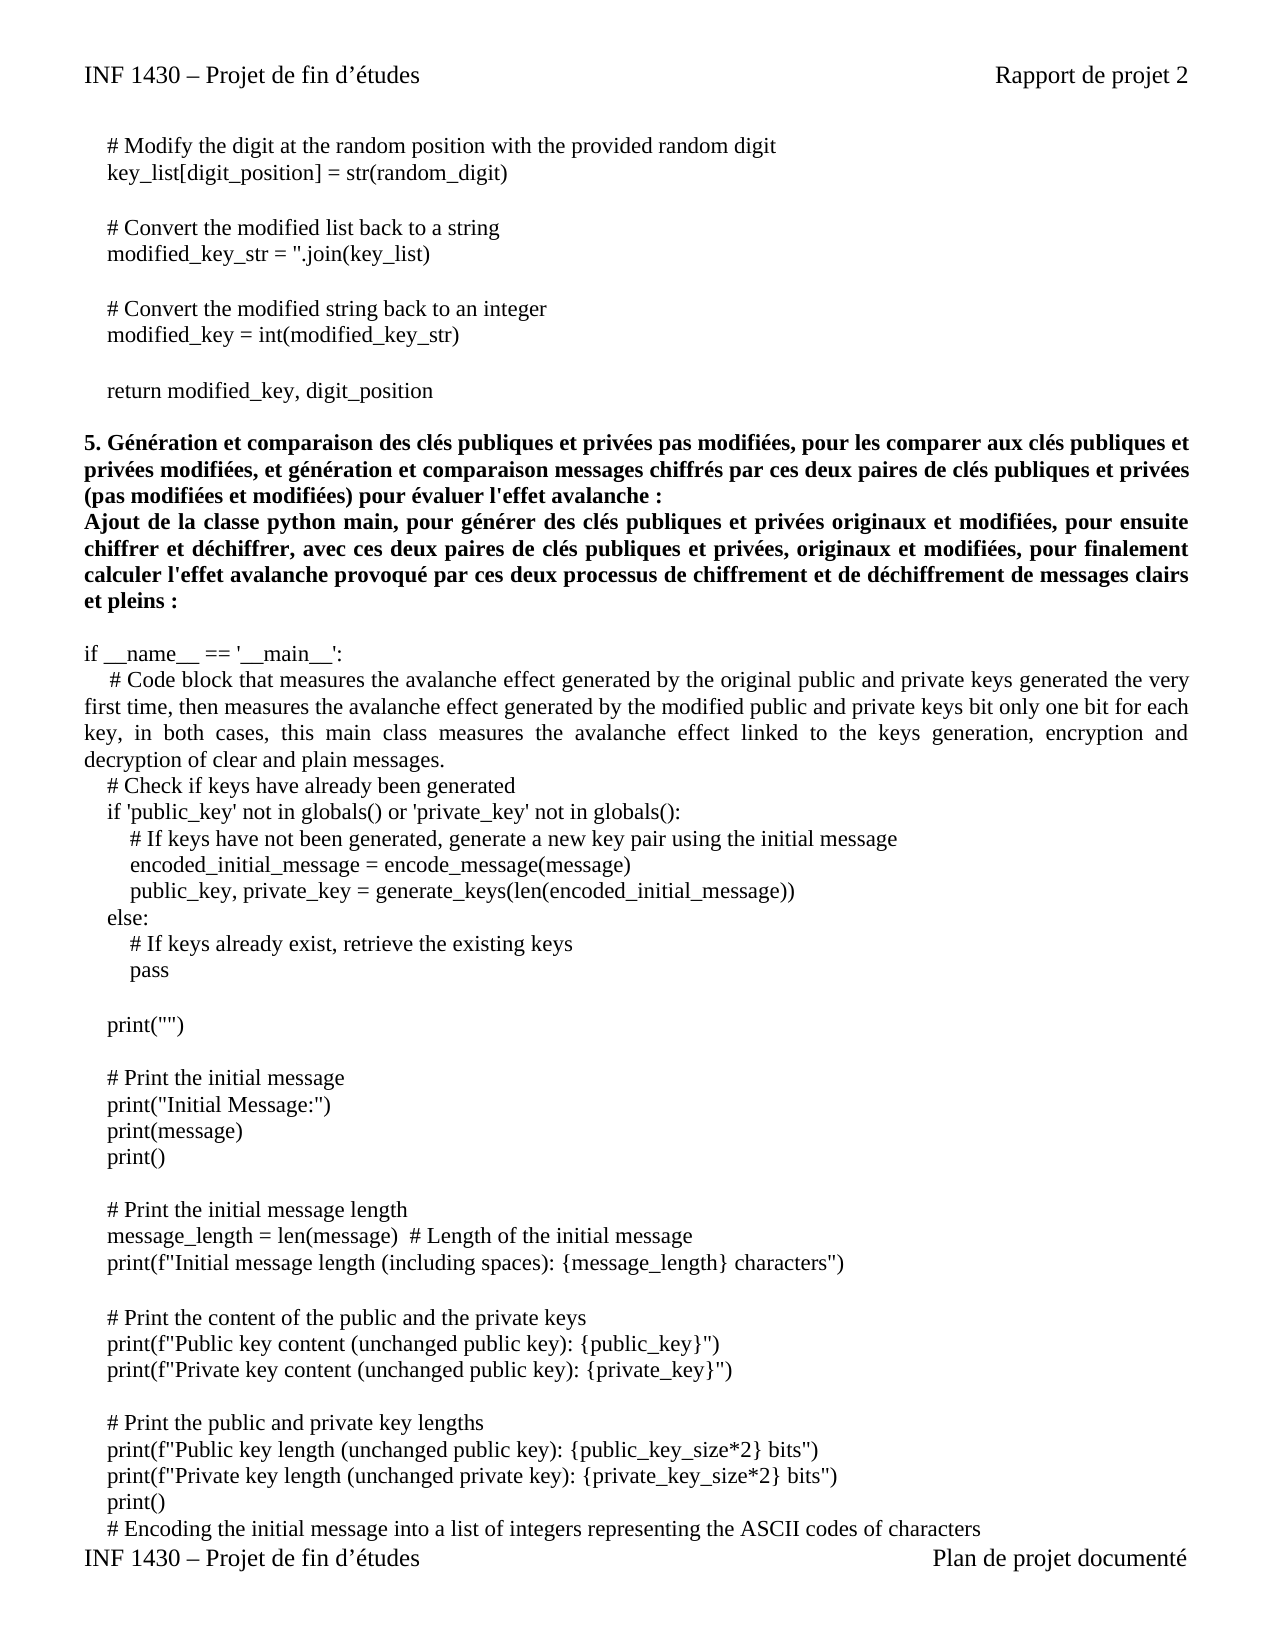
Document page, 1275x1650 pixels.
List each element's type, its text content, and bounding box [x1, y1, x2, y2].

text print(message) [84, 1117, 1191, 1143]
text # Modify the digit at the random position with the provided random digit [84, 132, 1191, 159]
text public_key, private_key = generate_keys(len(encoded_initial_message)) [84, 877, 1191, 904]
text encoded_initial_message = encode_message(message) [84, 851, 1191, 877]
text print(f"Private key length (unchanged private key): {private_key_size*2} bits") [84, 1462, 1191, 1488]
text modified_key_str = ''.join(key_list) [84, 240, 1191, 266]
text if 'public_key' not in globals() or 'private_key' not in globals(): [84, 798, 1191, 825]
text # Print the public and private key lengths [84, 1409, 1191, 1436]
text message_length = len(message) # Length of the initial message [84, 1222, 1191, 1249]
text # Encoding the initial message into a list of integers representing the ASCII codes of characters [84, 1515, 1191, 1541]
text print(f"Private key content (unchanged public key): {private_key}") [84, 1357, 1191, 1383]
text print() [84, 1143, 1191, 1170]
text # Code block that measures the avalanche effect generated by the original public and private keys generated the very first time, then measures the avalanche effect generated by the modified public and private keys bit only one bit for each key, in both cases, this main class measures the avalanche effect linked to the keys generation, encryption and decryption of clear and plain messages. [84, 667, 1191, 772]
text if __name__ == '__main__': [84, 640, 1191, 667]
text print("") [84, 1012, 1191, 1038]
text # Print the content of the public and the private keys [84, 1304, 1191, 1330]
text print(f"Public key content (unchanged public key): {public_key}") [84, 1330, 1191, 1357]
text print(f"Public key length (unchanged public key): {public_key_size*2} bits") [84, 1436, 1191, 1462]
text # Print the initial message [84, 1064, 1191, 1091]
text else: [84, 904, 1191, 930]
text return modified_key, digit_position [84, 377, 1191, 403]
text print("Initial Message:") [84, 1091, 1191, 1117]
text # If keys have not been generated, generate a new key pair using the initial message [84, 825, 1191, 851]
text key_list[digit_position] = str(random_digit) [84, 159, 1191, 185]
text Ajout de la classe python main, pour générer des clés publiques et privées originaux et modifiées, pour ensuite chiffrer et déchiffrer, avec ces deux paires de clés publiques et privées, originaux et modifiées, pour finalement calculer l'effet avalanche provoqué par ces deux processus de chiffrement et de déchiffrement de messages clairs et pleins : [84, 508, 1191, 614]
text # Convert the modified list back to a string [84, 214, 1191, 240]
text print() [84, 1488, 1191, 1515]
text # Print the initial message length [84, 1196, 1191, 1222]
text # If keys already exist, retrieve the existing keys [84, 930, 1191, 956]
text pass [84, 956, 1191, 983]
text modified_key = int(modified_key_str) [84, 322, 1191, 348]
text print(f"Initial message length (including spaces): {message_length} characters") [84, 1249, 1191, 1275]
text # Check if keys have already been generated [84, 772, 1191, 798]
text 5. Génération et comparaison des clés publiques et privées pas modifiées, pour les comparer aux clés publiques et privées modifiées, et génération et comparaison messages chiffrés par ces deux paires de clés publiques et privées (pas modifiées et modifiées) pour évaluer l'effet avalanche : [84, 429, 1191, 508]
text # Convert the modified string back to an integer [84, 295, 1191, 322]
